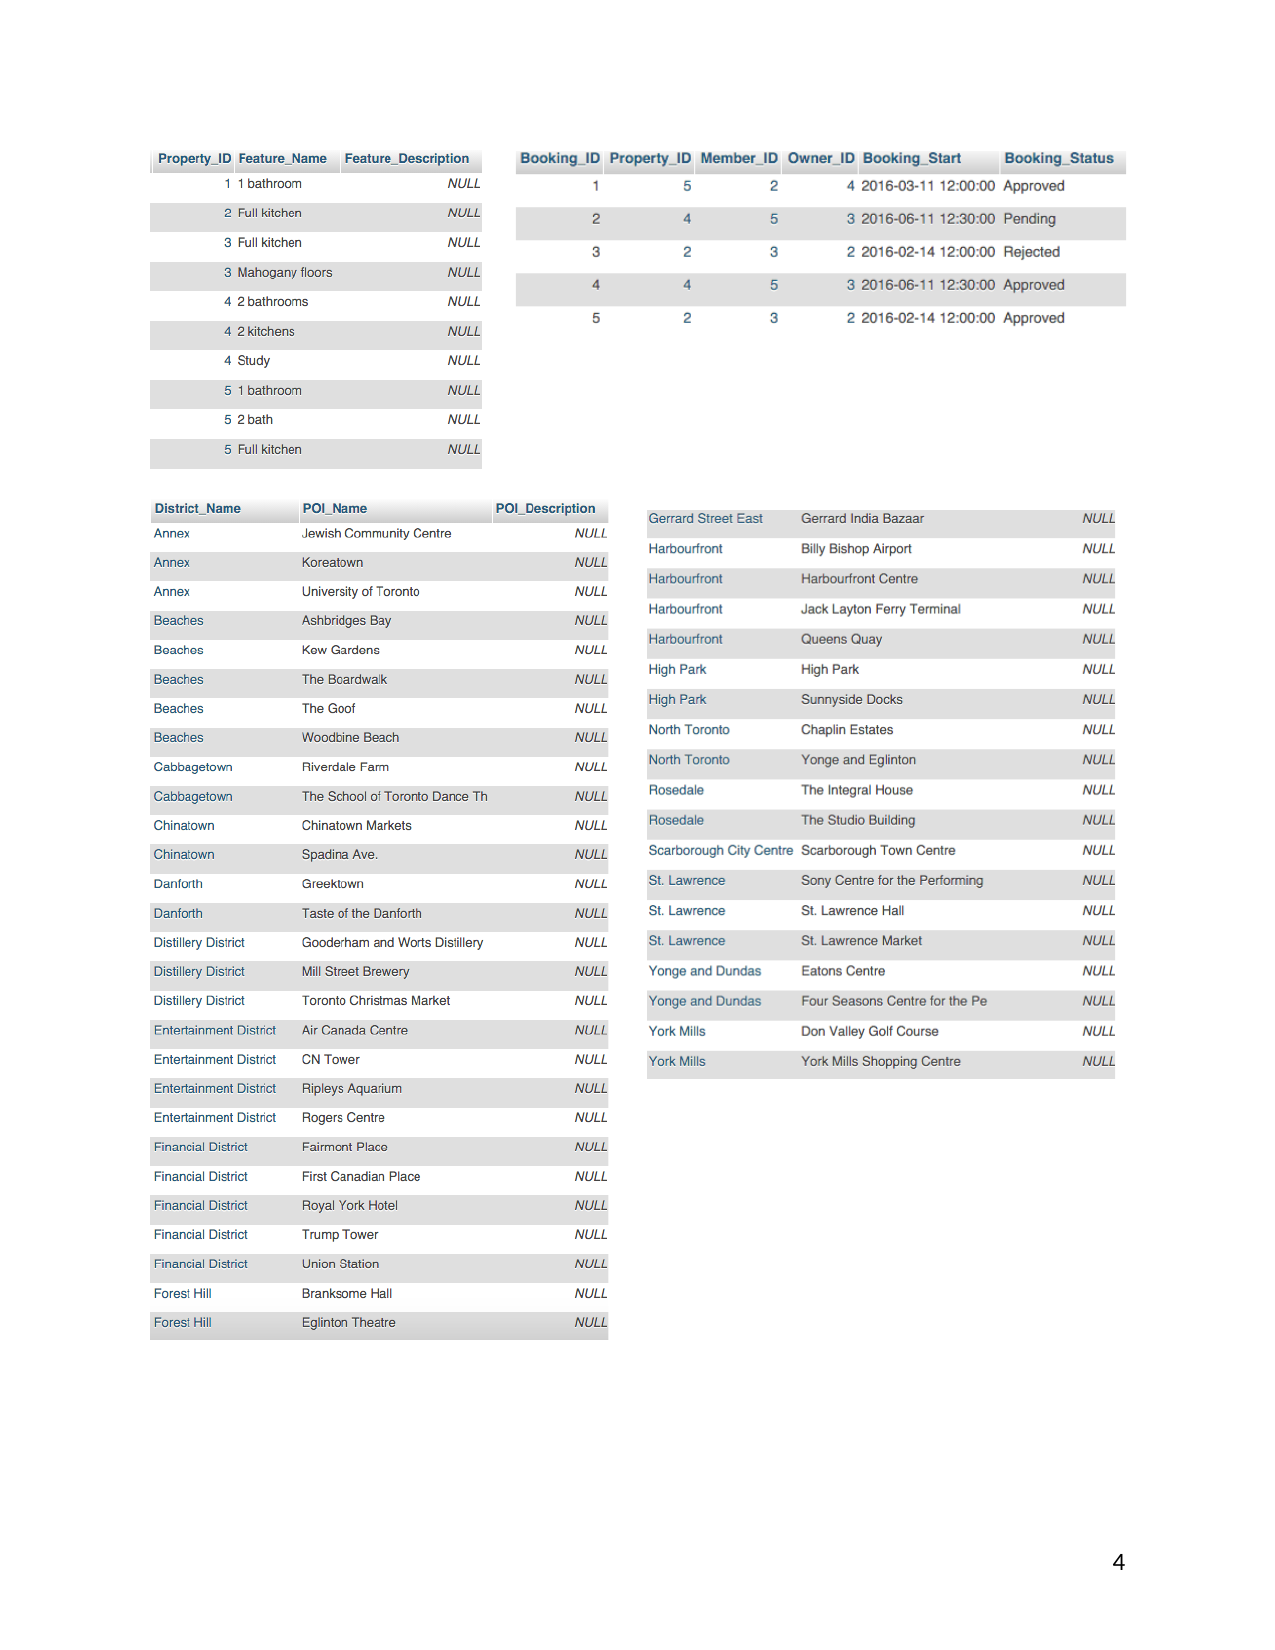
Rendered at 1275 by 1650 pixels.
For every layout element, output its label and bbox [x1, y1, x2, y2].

picture [647, 511, 1116, 1079]
picture [150, 499, 609, 1340]
picture [150, 150, 482, 470]
picture [515, 151, 1127, 333]
